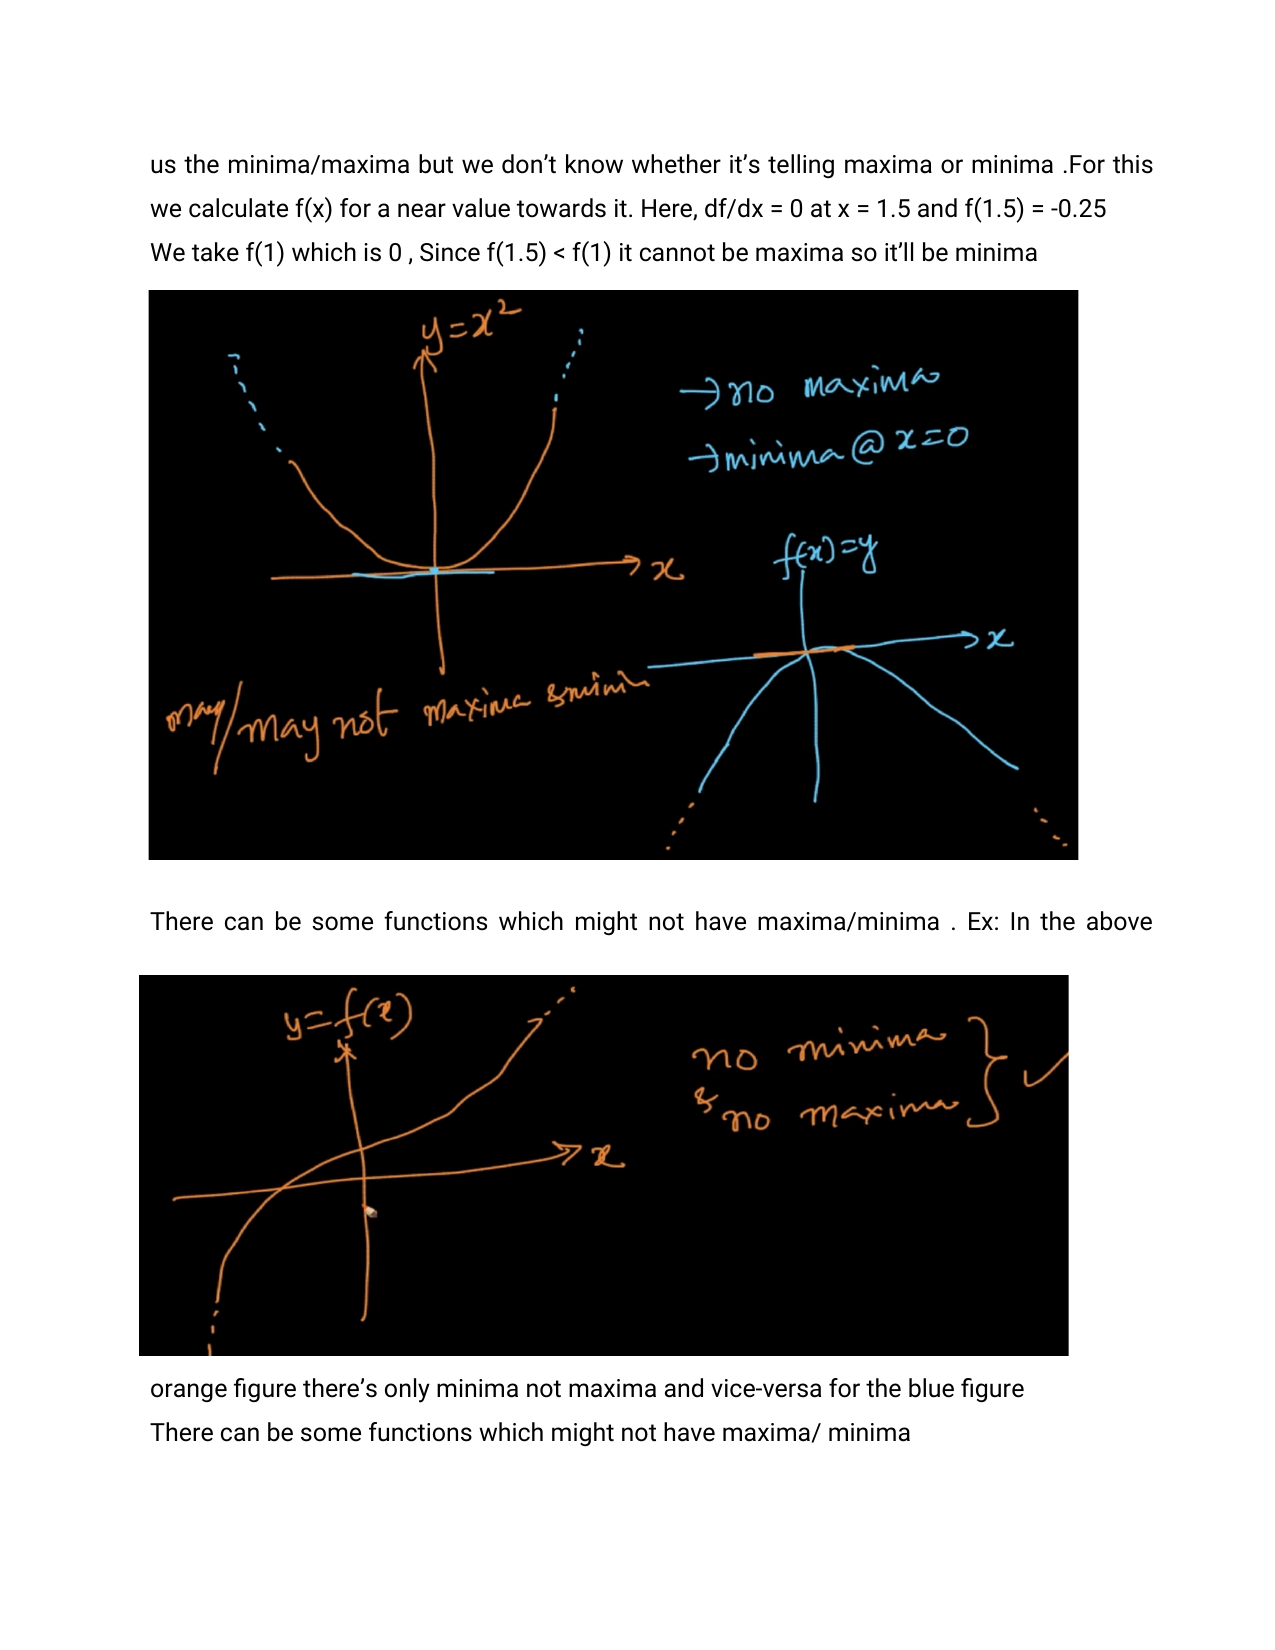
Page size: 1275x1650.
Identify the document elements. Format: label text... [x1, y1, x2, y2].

text We take f(1) which is 0 , Since f(1.5) < f(1) it cannot be maxima so it’ll be minima [150, 238, 1155, 267]
text There can be some functions which might not have maxima/ minima [150, 1418, 1155, 1448]
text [150, 150, 1155, 223]
picture [139, 975, 1069, 1356]
picture [148, 290, 1079, 860]
